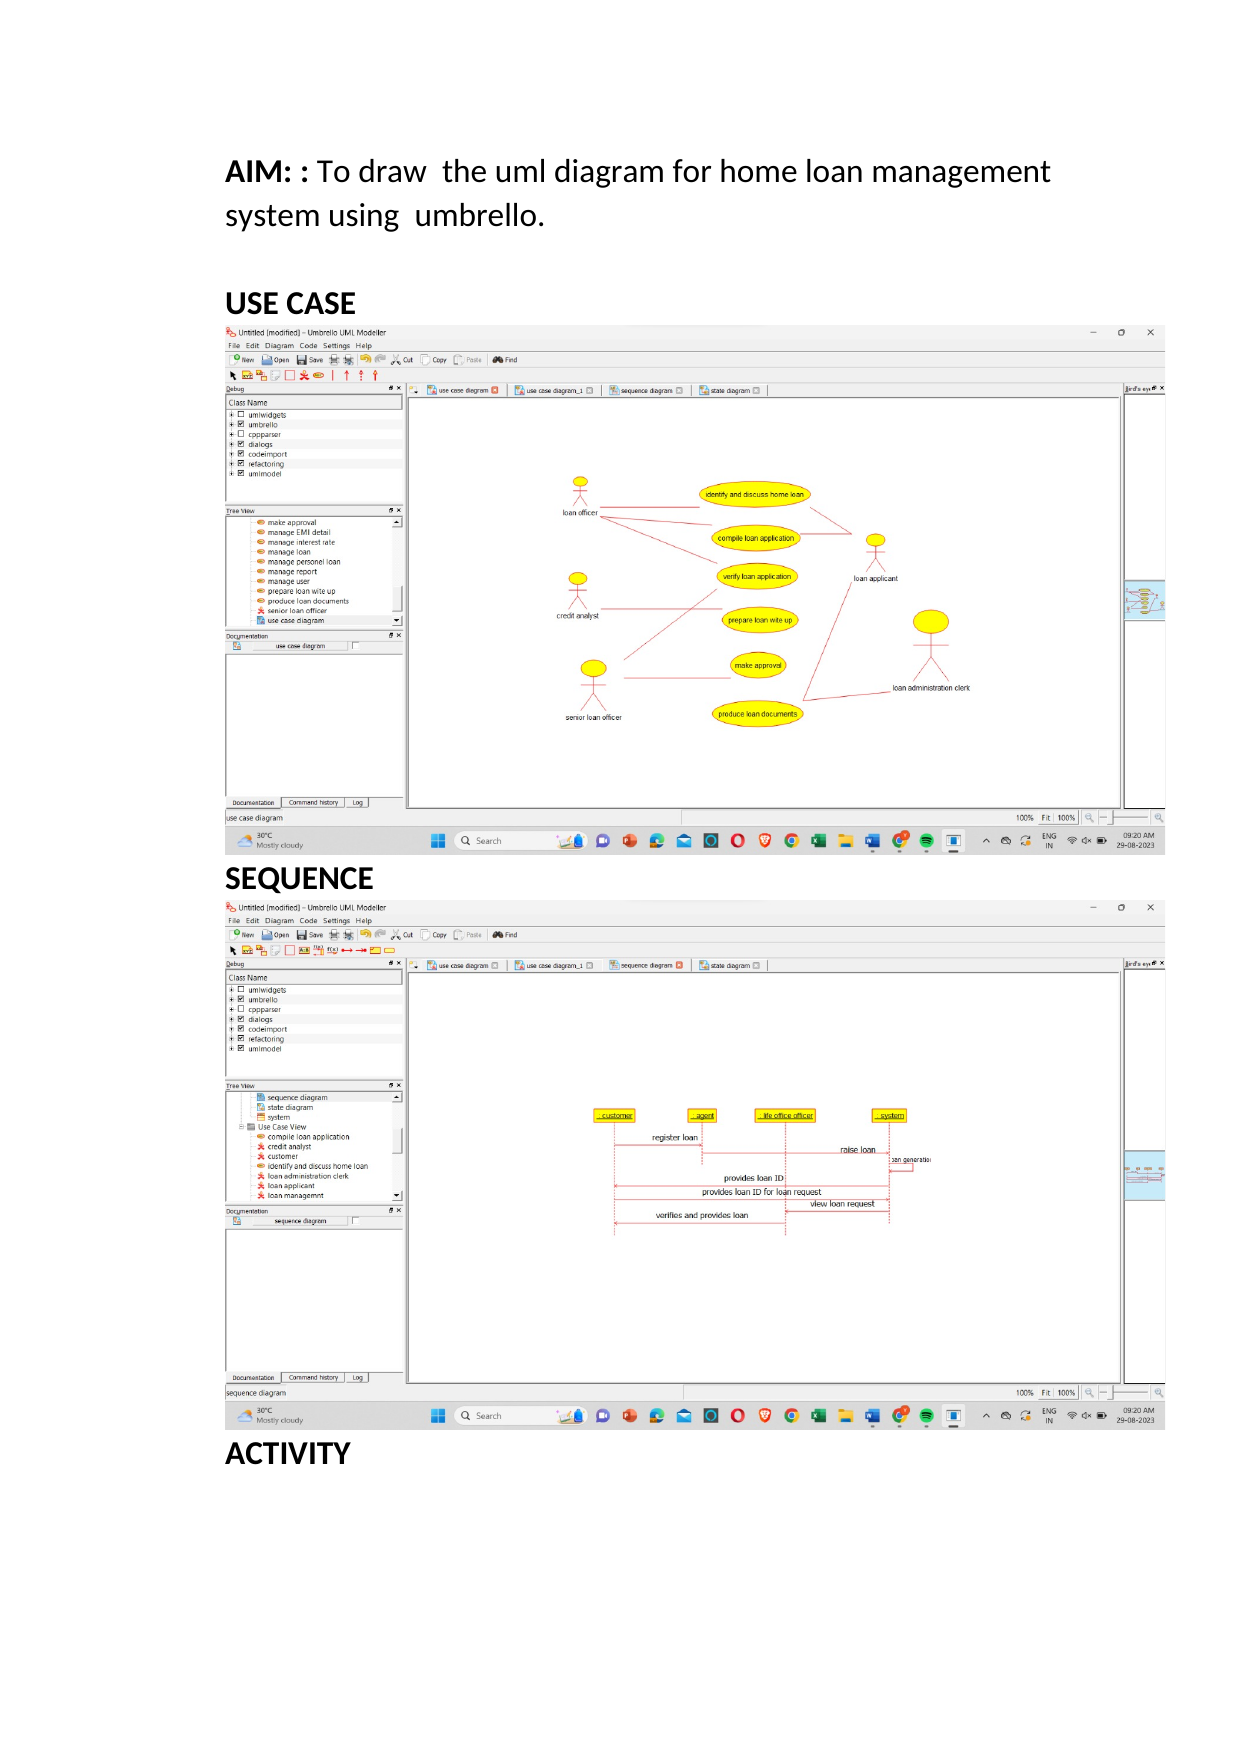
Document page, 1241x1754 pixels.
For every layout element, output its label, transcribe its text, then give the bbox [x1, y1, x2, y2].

list SEQUENCE [225, 857, 1090, 898]
list ACTIVITY [225, 1432, 1090, 1473]
list AIM: : To draw the uml diagram for home loan management system using umbrello. [225, 150, 1090, 235]
picture [225, 325, 1166, 855]
picture [225, 900, 1166, 1430]
list USE CASE [225, 282, 1090, 323]
